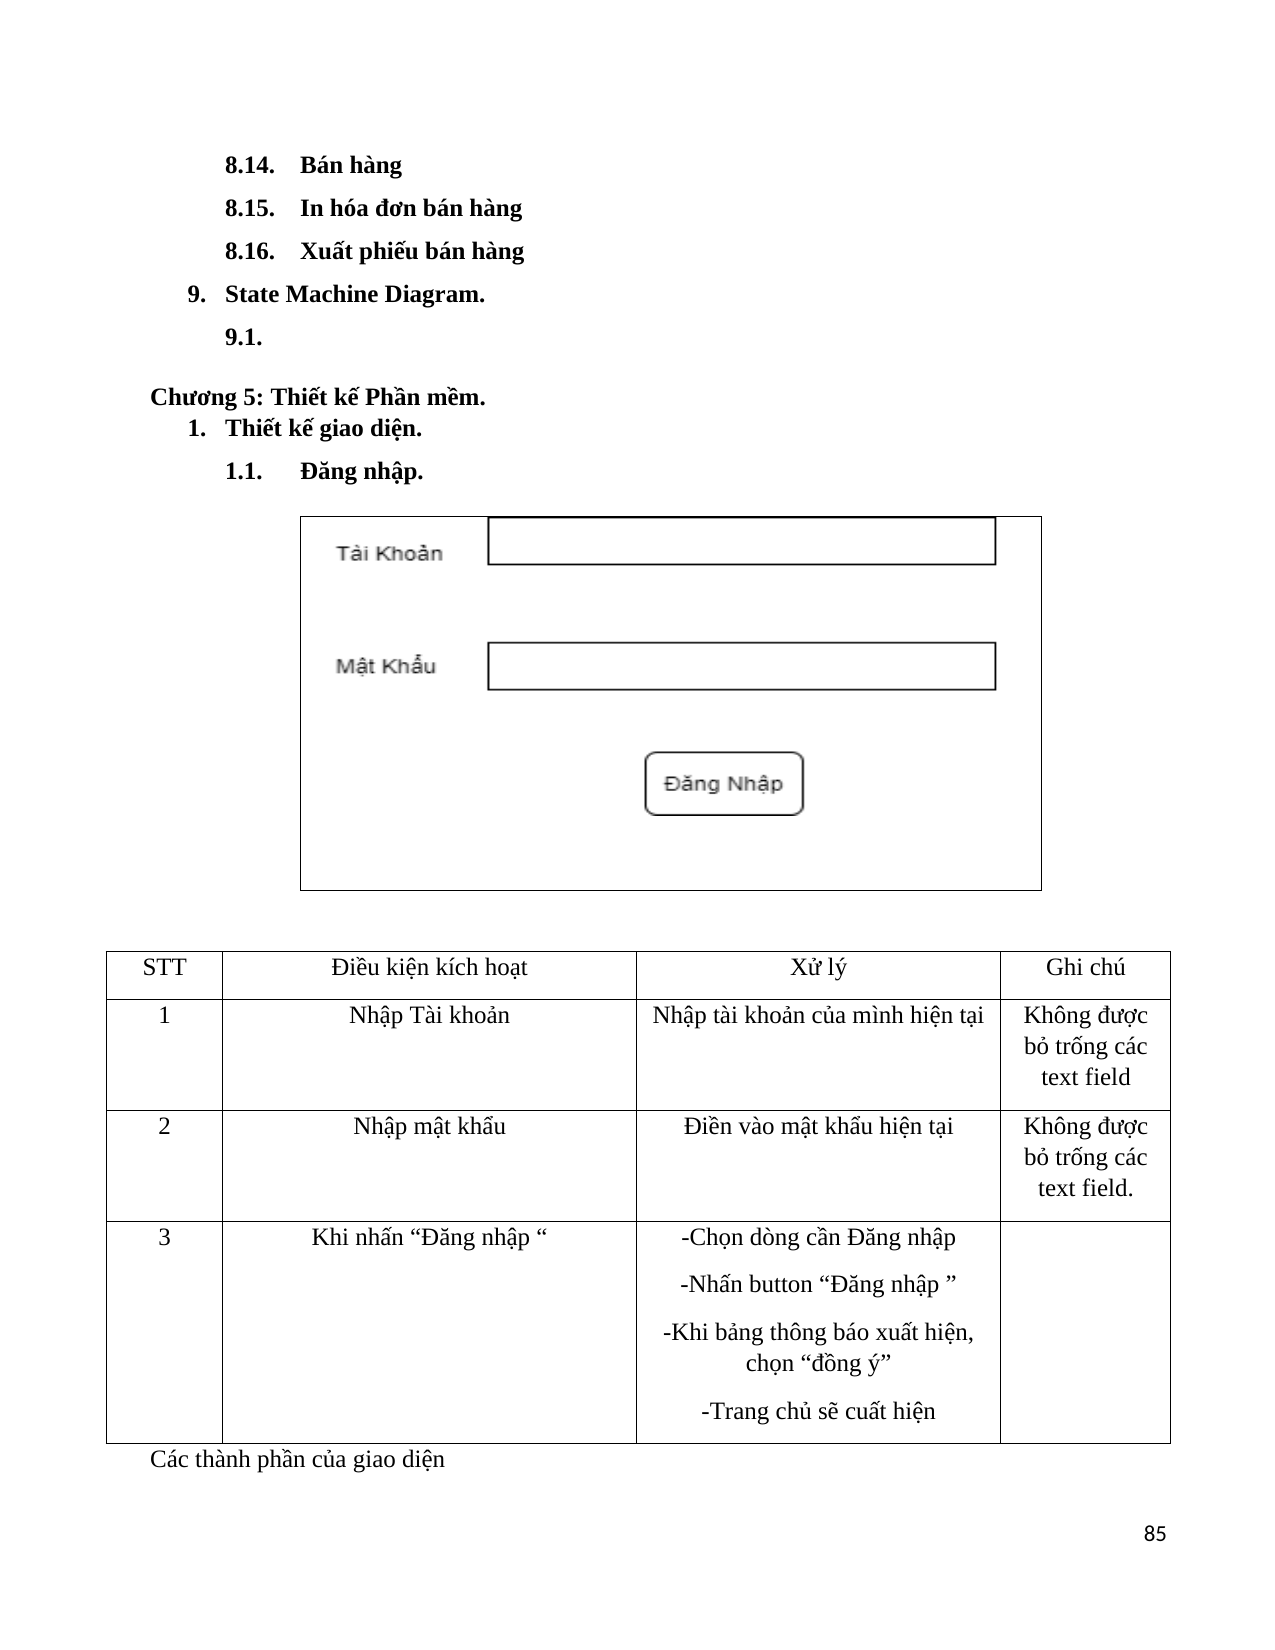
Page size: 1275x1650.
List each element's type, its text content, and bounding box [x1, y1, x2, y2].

list Thiết kế giao diện. [187, 413, 1167, 442]
table_cell 3 [107, 1222, 222, 1443]
subtitle Chương 5: Thiết kế Phần mềm. [150, 382, 1167, 411]
table_header [301, 517, 1041, 890]
table_header Xử lý [637, 952, 1000, 999]
list In hóa đơn bán hàng [225, 193, 1167, 222]
table_cell [1001, 1222, 1170, 1443]
list Đăng nhập. [225, 456, 1167, 485]
table_header Ghi chú [1001, 952, 1170, 999]
list Bán hàng [225, 150, 1167, 179]
table_header Điều kiện kích hoạt [223, 952, 636, 999]
table_cell 2 [107, 1111, 222, 1221]
picture [311, 517, 997, 816]
table_header STT [107, 952, 222, 999]
table_cell Khi nhấn “Đăng nhập “ [223, 1222, 636, 1443]
table_cell -Chọn dòng cần Đăng nhập -Nhấn button “Đăng nhập ” -Khi bảng thông báo xuất hiện, chọn “đồng ý” -Trang chủ sẽ cuất hiện [637, 1222, 1000, 1443]
table_cell 1 [107, 1000, 222, 1110]
list State Machine Diagram. [187, 279, 1167, 308]
text Các thành phần của giao diện [150, 1444, 1167, 1473]
table_cell Điền vào mật khẩu hiện tại [637, 1111, 1000, 1221]
list Xuất phiếu bán hàng [225, 236, 1167, 265]
table_cell Nhập tài khoản của mình hiện tại [637, 1000, 1000, 1110]
table_cell Nhập Tài khoản [223, 1000, 636, 1110]
table_cell Không được bỏ trống các text field. [1001, 1111, 1170, 1221]
table_cell Không được bỏ trống các text field [1001, 1000, 1170, 1110]
table_cell Nhập mật khẩu [223, 1111, 636, 1221]
